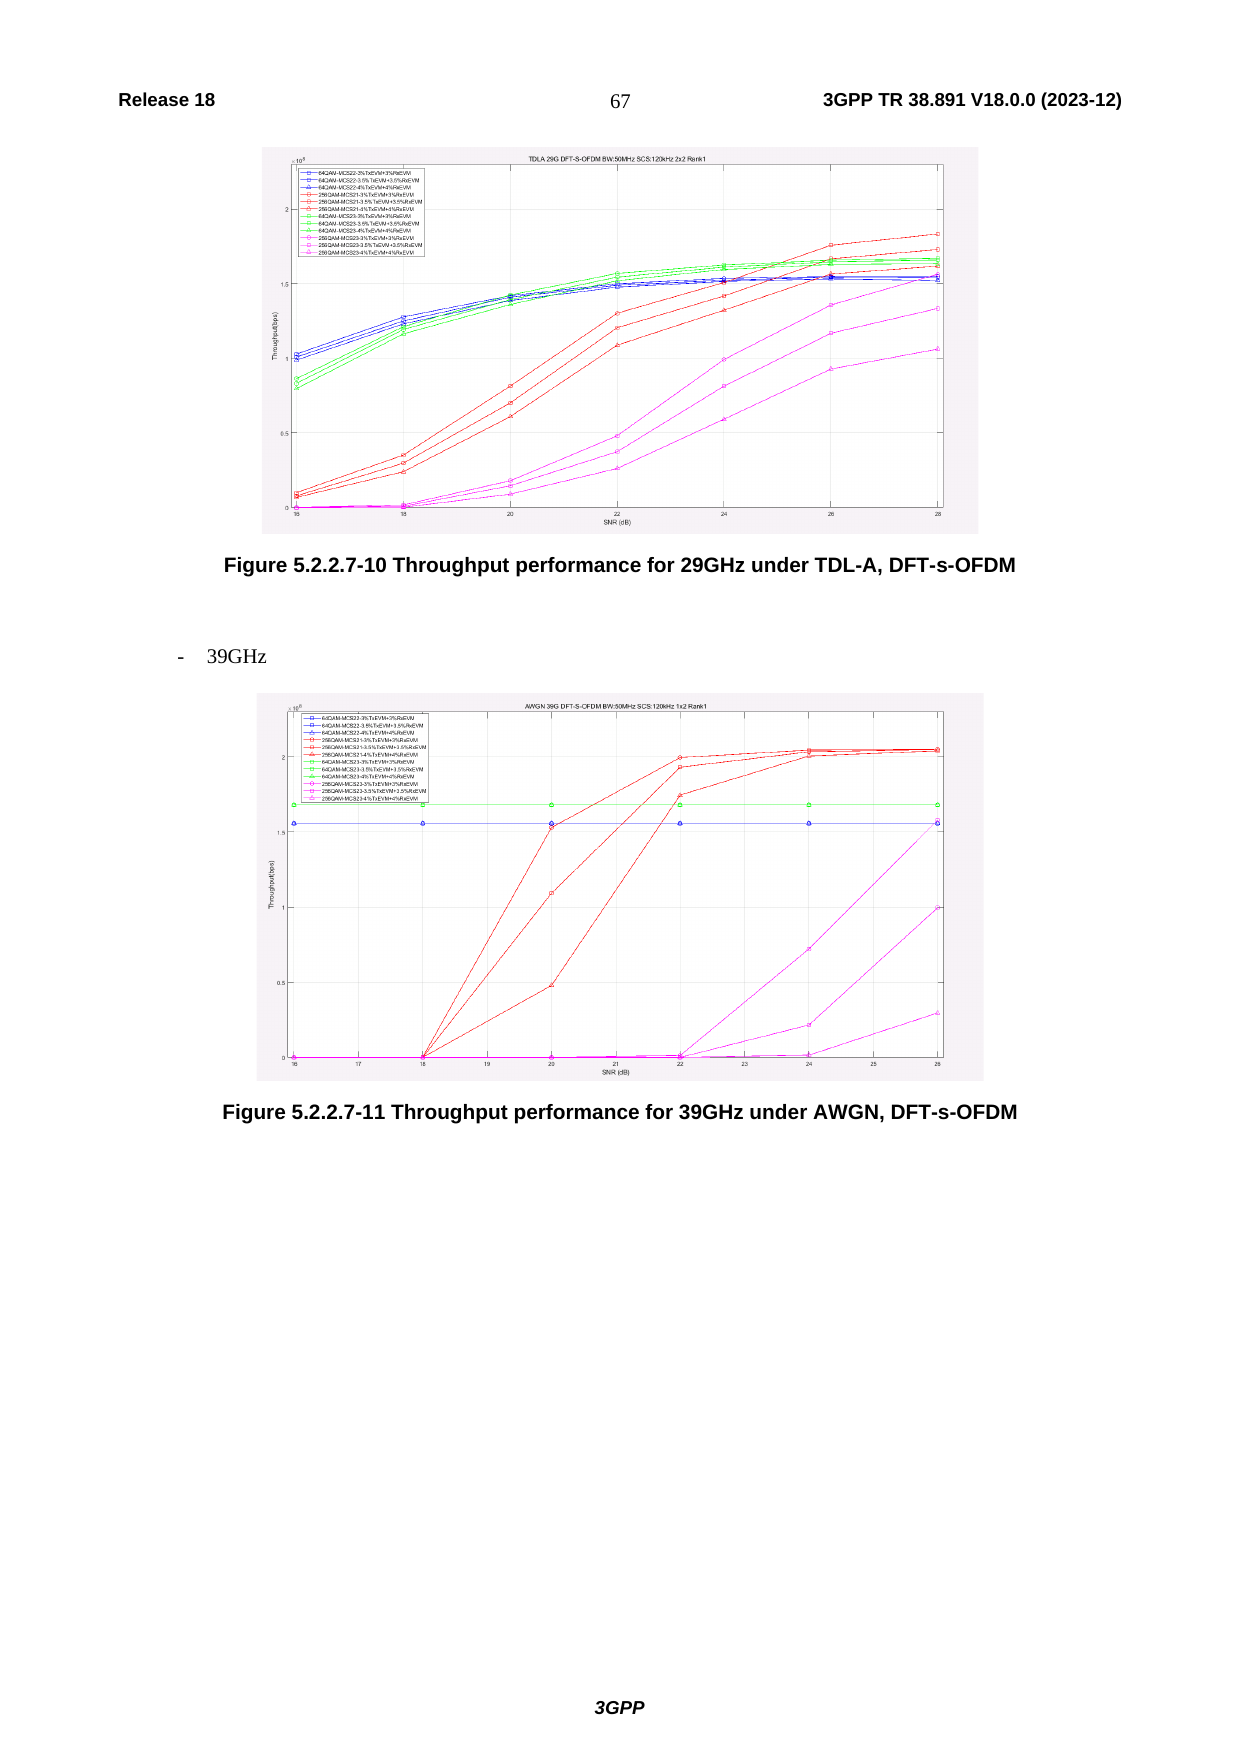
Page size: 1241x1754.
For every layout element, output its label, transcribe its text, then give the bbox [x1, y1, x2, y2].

picture [256, 693, 984, 1081]
text - 39GHz [177, 644, 1122, 668]
text Figure 5.2.2.7-11 Throughput performance for 39GHz under AWGN, DFT-s-OFDM [118, 1100, 1122, 1124]
picture [261, 147, 979, 534]
text Figure 5.2.2.7-10 Throughput performance for 29GHz under TDL-A, DFT-s-OFDM [118, 553, 1122, 577]
